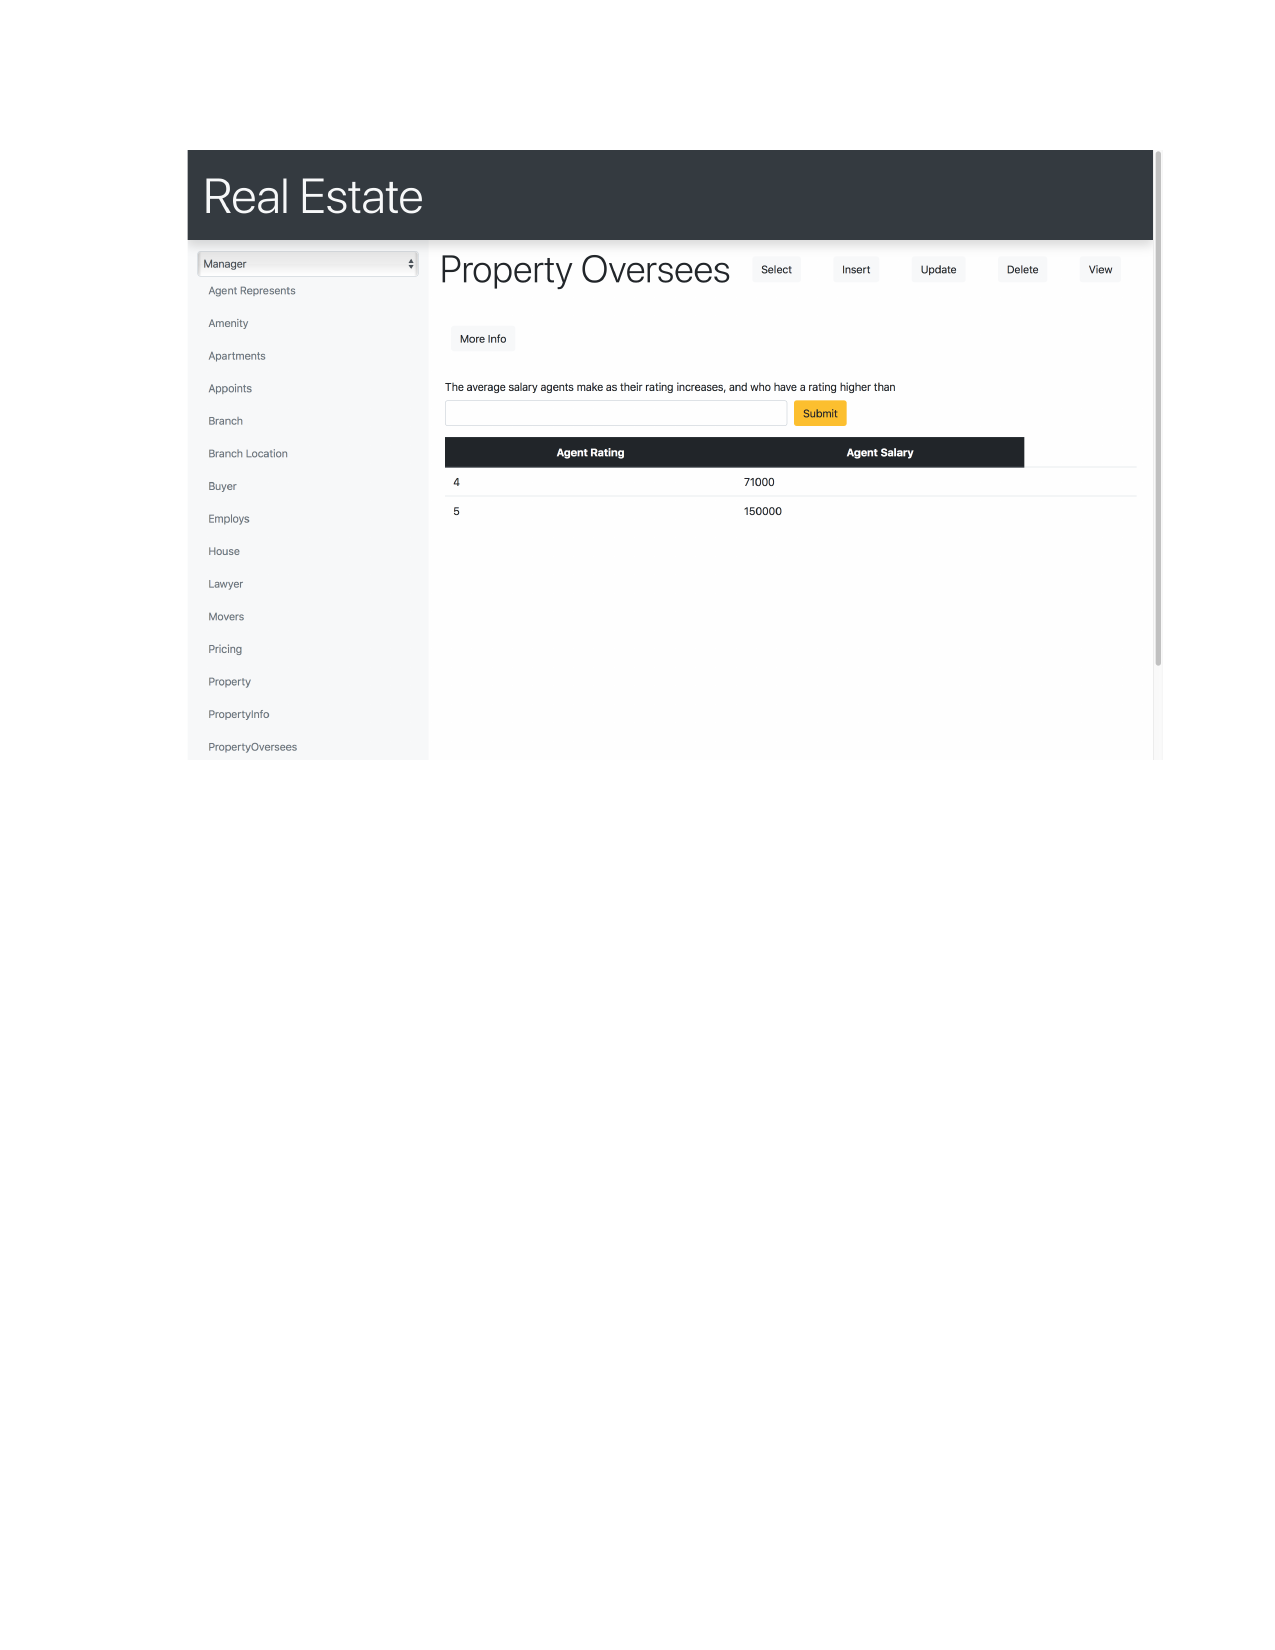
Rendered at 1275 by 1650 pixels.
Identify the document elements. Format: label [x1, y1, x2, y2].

picture [187, 150, 1163, 760]
